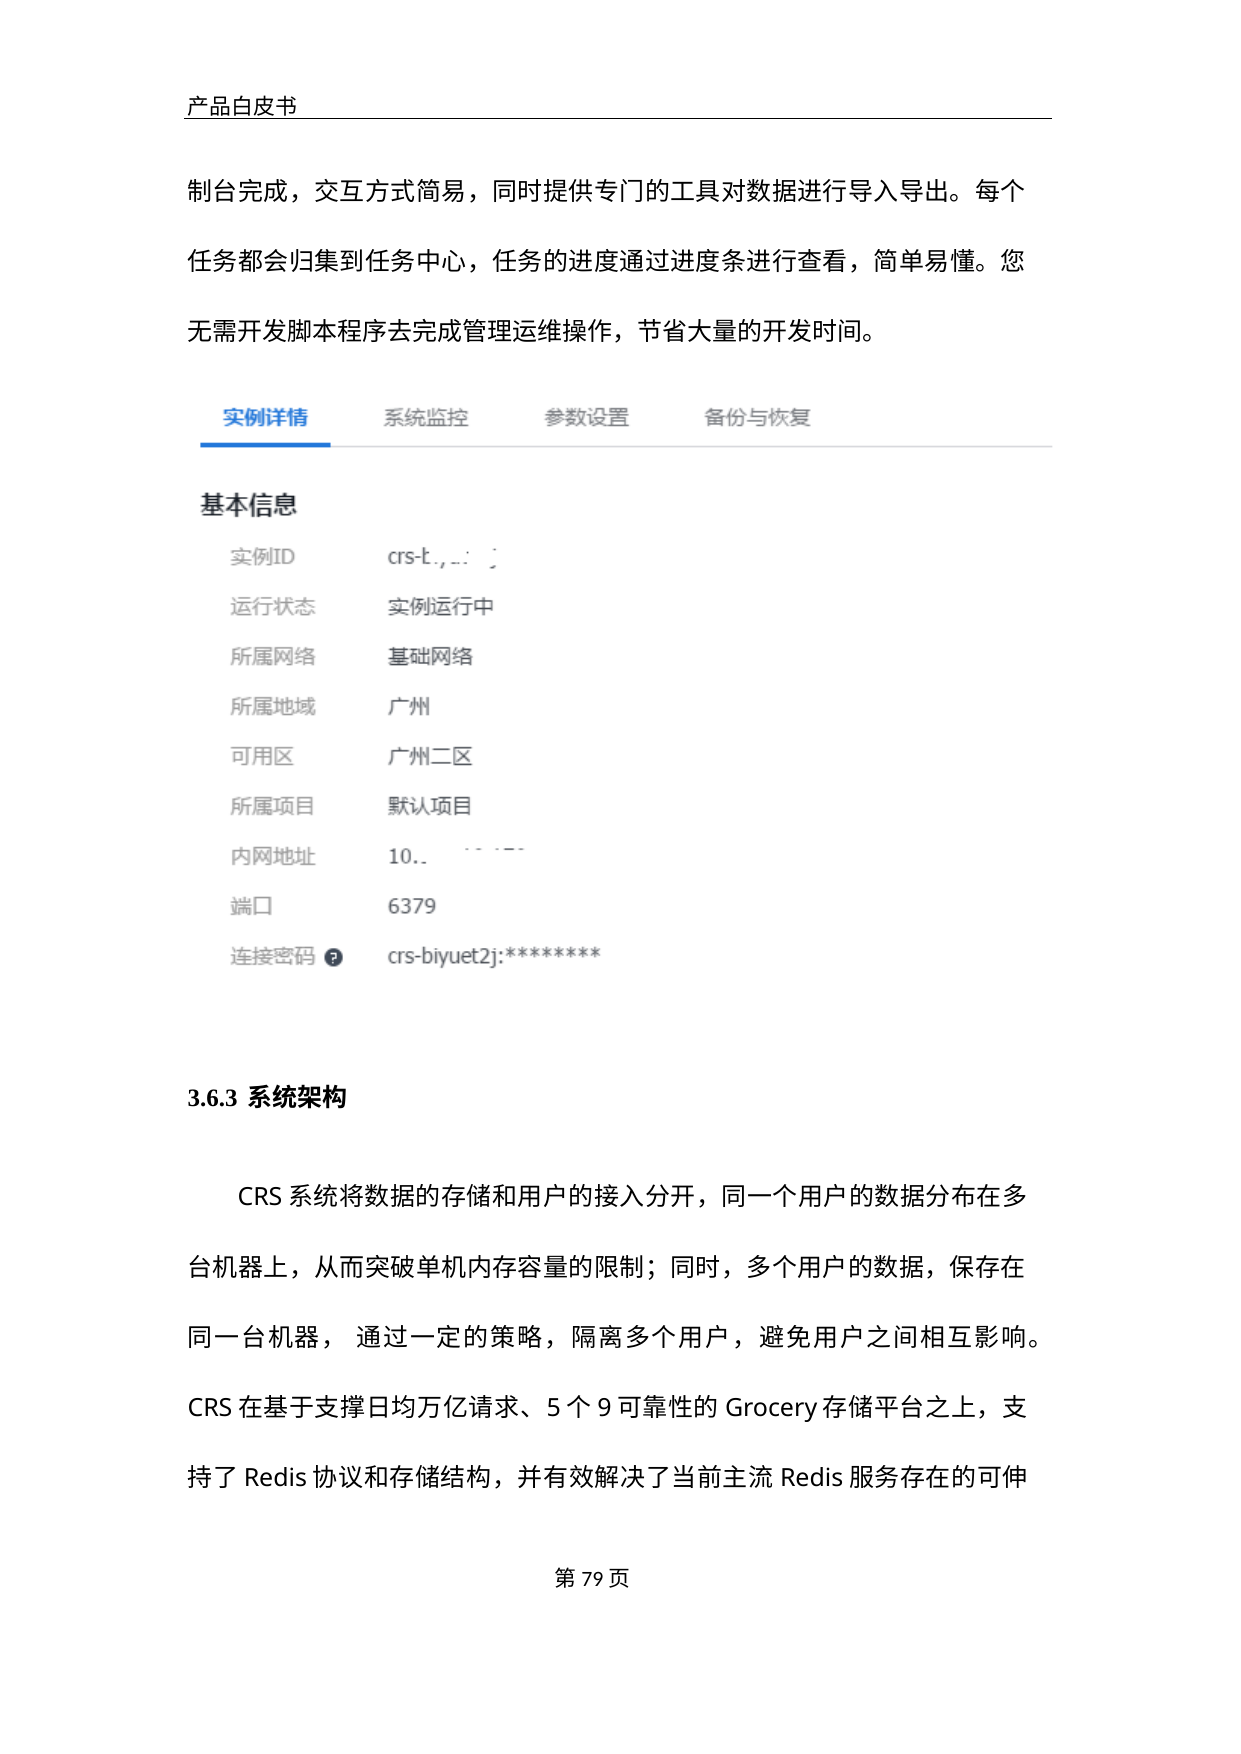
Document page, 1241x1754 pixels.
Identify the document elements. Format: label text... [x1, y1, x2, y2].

subtitle 系统架构 [187, 1063, 1053, 1128]
picture [187, 381, 1053, 1003]
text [187, 157, 1028, 362]
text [187, 1162, 1028, 1508]
